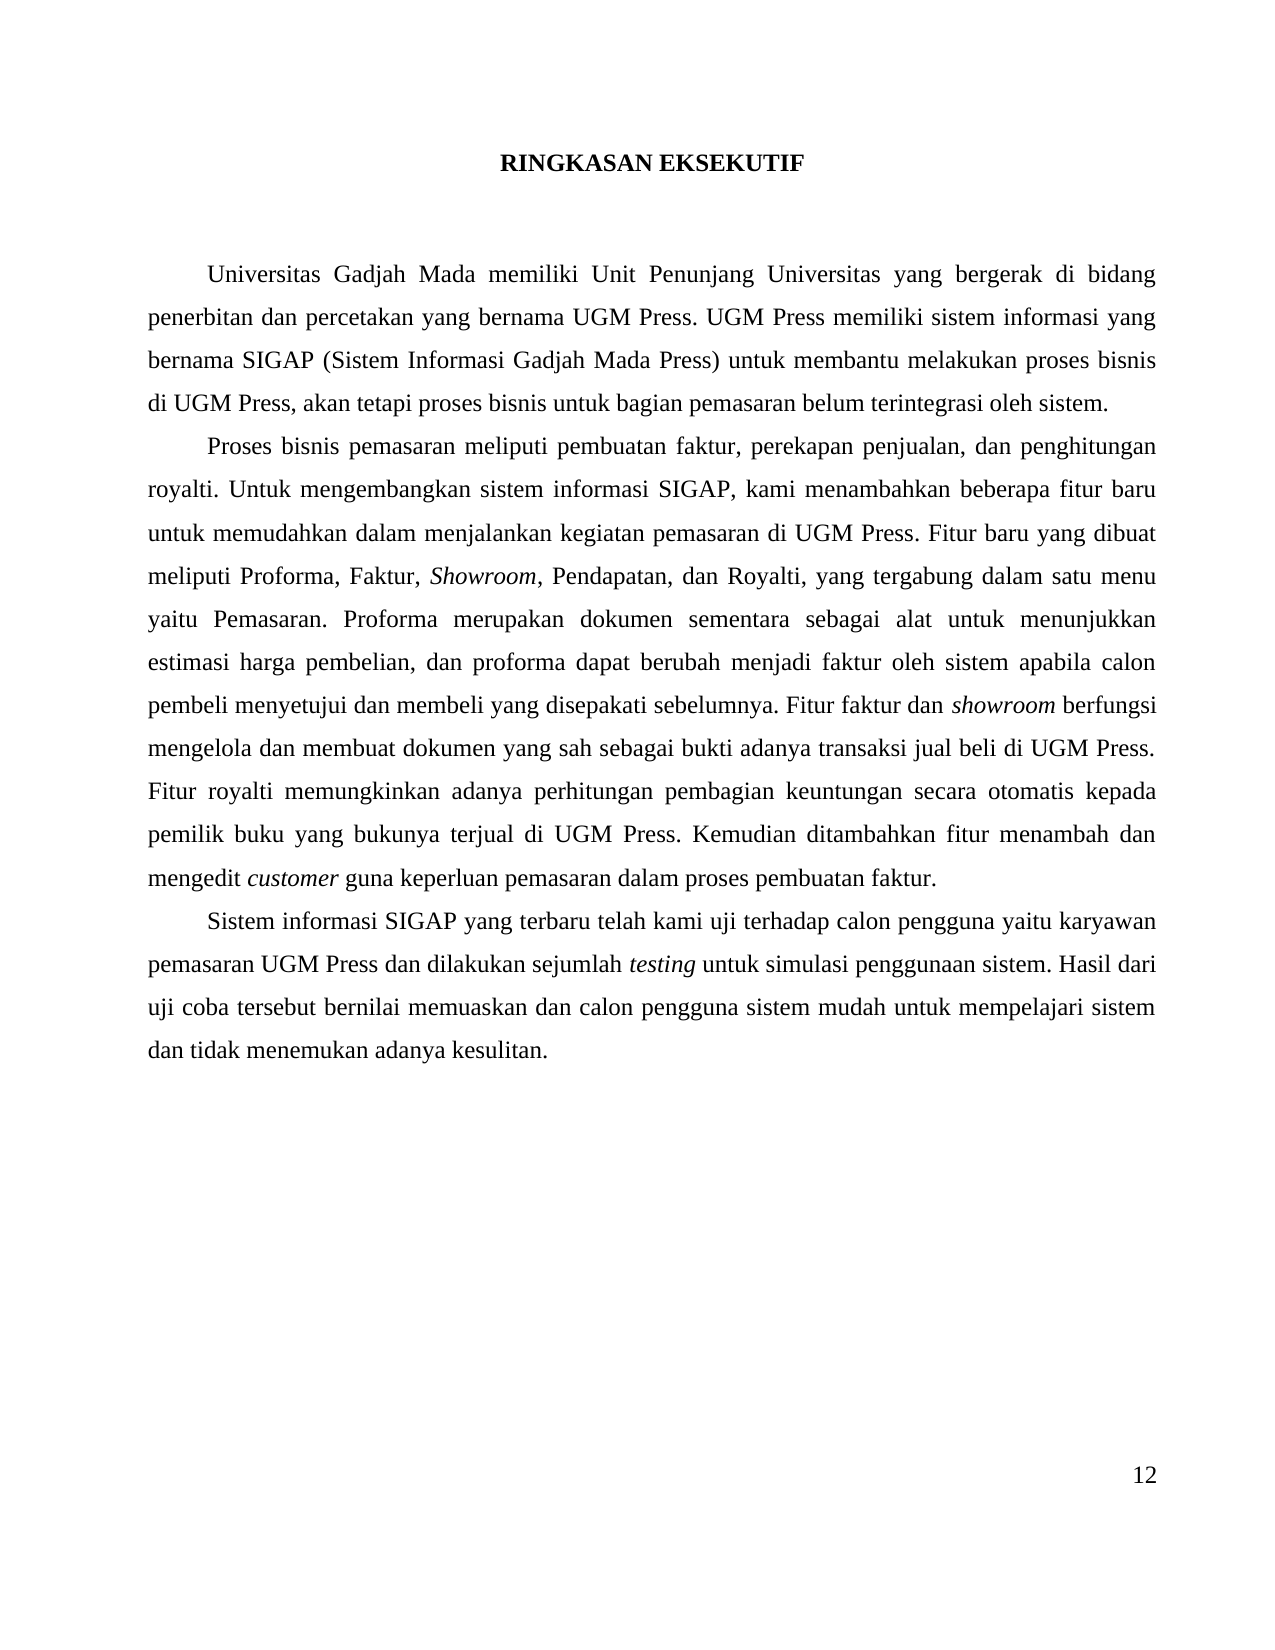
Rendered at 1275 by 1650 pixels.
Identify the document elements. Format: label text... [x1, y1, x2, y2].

text Universitas Gadjah Mada memiliki Unit Penunjang Universitas yang bergerak di bidang penerbitan dan percetakan yang bernama UGM Press. UGM Press memiliki sistem informasi yang bernama SIGAP (Sistem Informasi Gadjah Mada Press) untuk membantu melakukan proses bisnis di UGM Press, akan tetapi proses bisnis untuk bagian pemasaran belum terintegrasi oleh sistem. [148, 259, 1157, 417]
text Proses bisnis pemasaran meliputi pembuatan faktur, perekapan penjualan, dan penghitungan royalti. Untuk mengembangkan sistem informasi SIGAP, kami menambahkan beberapa fitur baru untuk memudahkan dalam menjalankan kegiatan pemasaran di UGM Press. Fitur baru yang dibuat meliputi Proforma, Faktur, Showroom, Pendapatan, dan Royalti, yang tergabung dalam satu menu yaitu Pemasaran. Proforma merupakan dokumen sementara sebagai alat untuk menunjukkan estimasi harga pembelian, dan proforma dapat berubah menjadi faktur oleh sistem apabila calon pembeli menyetujui dan membeli yang disepakati sebelumnya. Fitur faktur dan showroom berfungsi mengelola dan membuat dokumen yang sah sebagai bukti adanya transaksi jual beli di UGM Press. Fitur royalti memungkinkan adanya perhitungan pembagian keuntungan secara otomatis kepada pemilik buku yang bukunya terjual di UGM Press. Kemudian ditambahkan fitur menambah dan mengedit customer guna keperluan pemasaran dalam proses pembuatan faktur. [148, 431, 1157, 891]
text RINGKASAN EKSEKUTIF [148, 148, 1157, 176]
text Sistem informasi SIGAP yang terbaru telah kami uji terhadap calon pengguna yaitu karyawan pemasaran UGM Press dan dilakukan sejumlah testing untuk simulasi penggunaan sistem. Hasil dari uji coba tersebut bernilai memuaskan dan calon pengguna sistem mudah untuk mempelajari sistem dan tidak menemukan adanya kesulitan. [148, 906, 1157, 1064]
